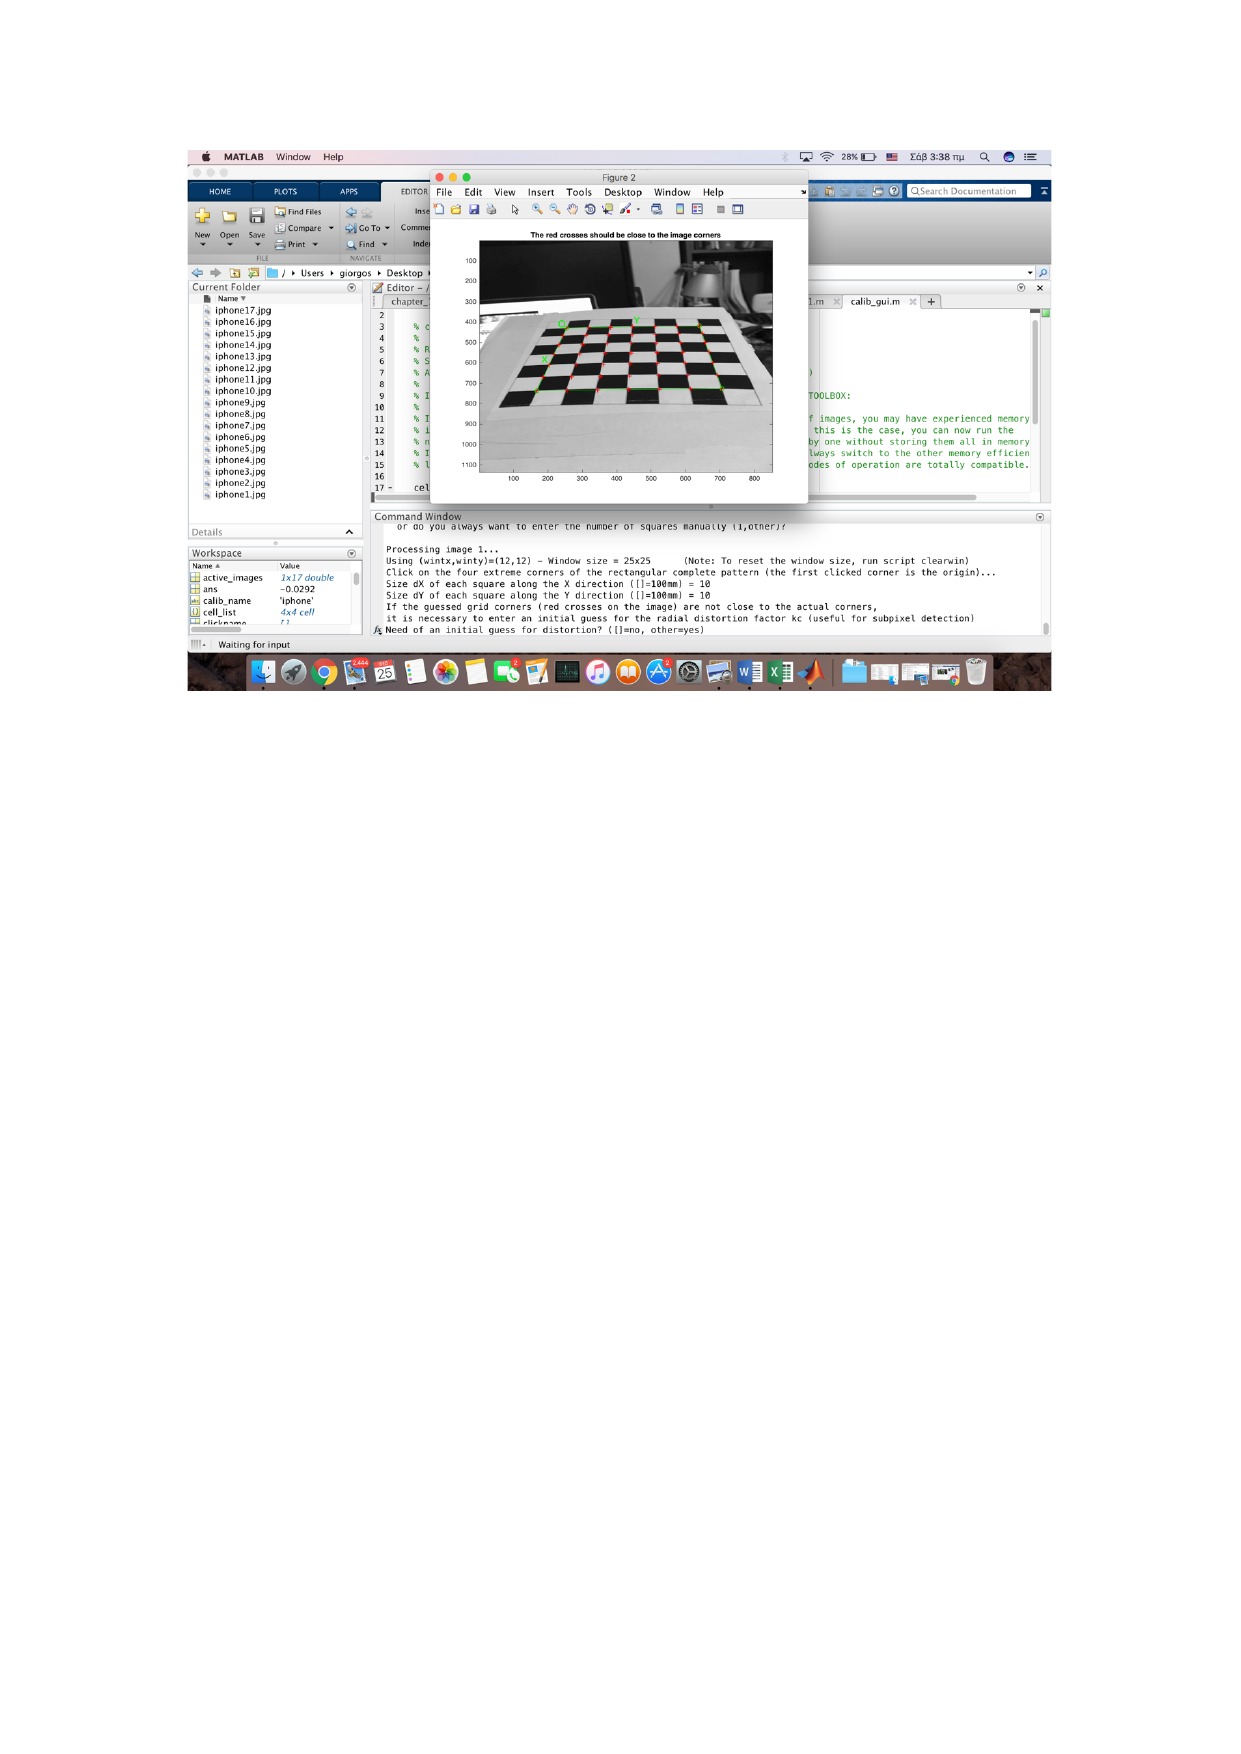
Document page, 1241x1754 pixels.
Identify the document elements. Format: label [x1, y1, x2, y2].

picture [187, 150, 1052, 691]
